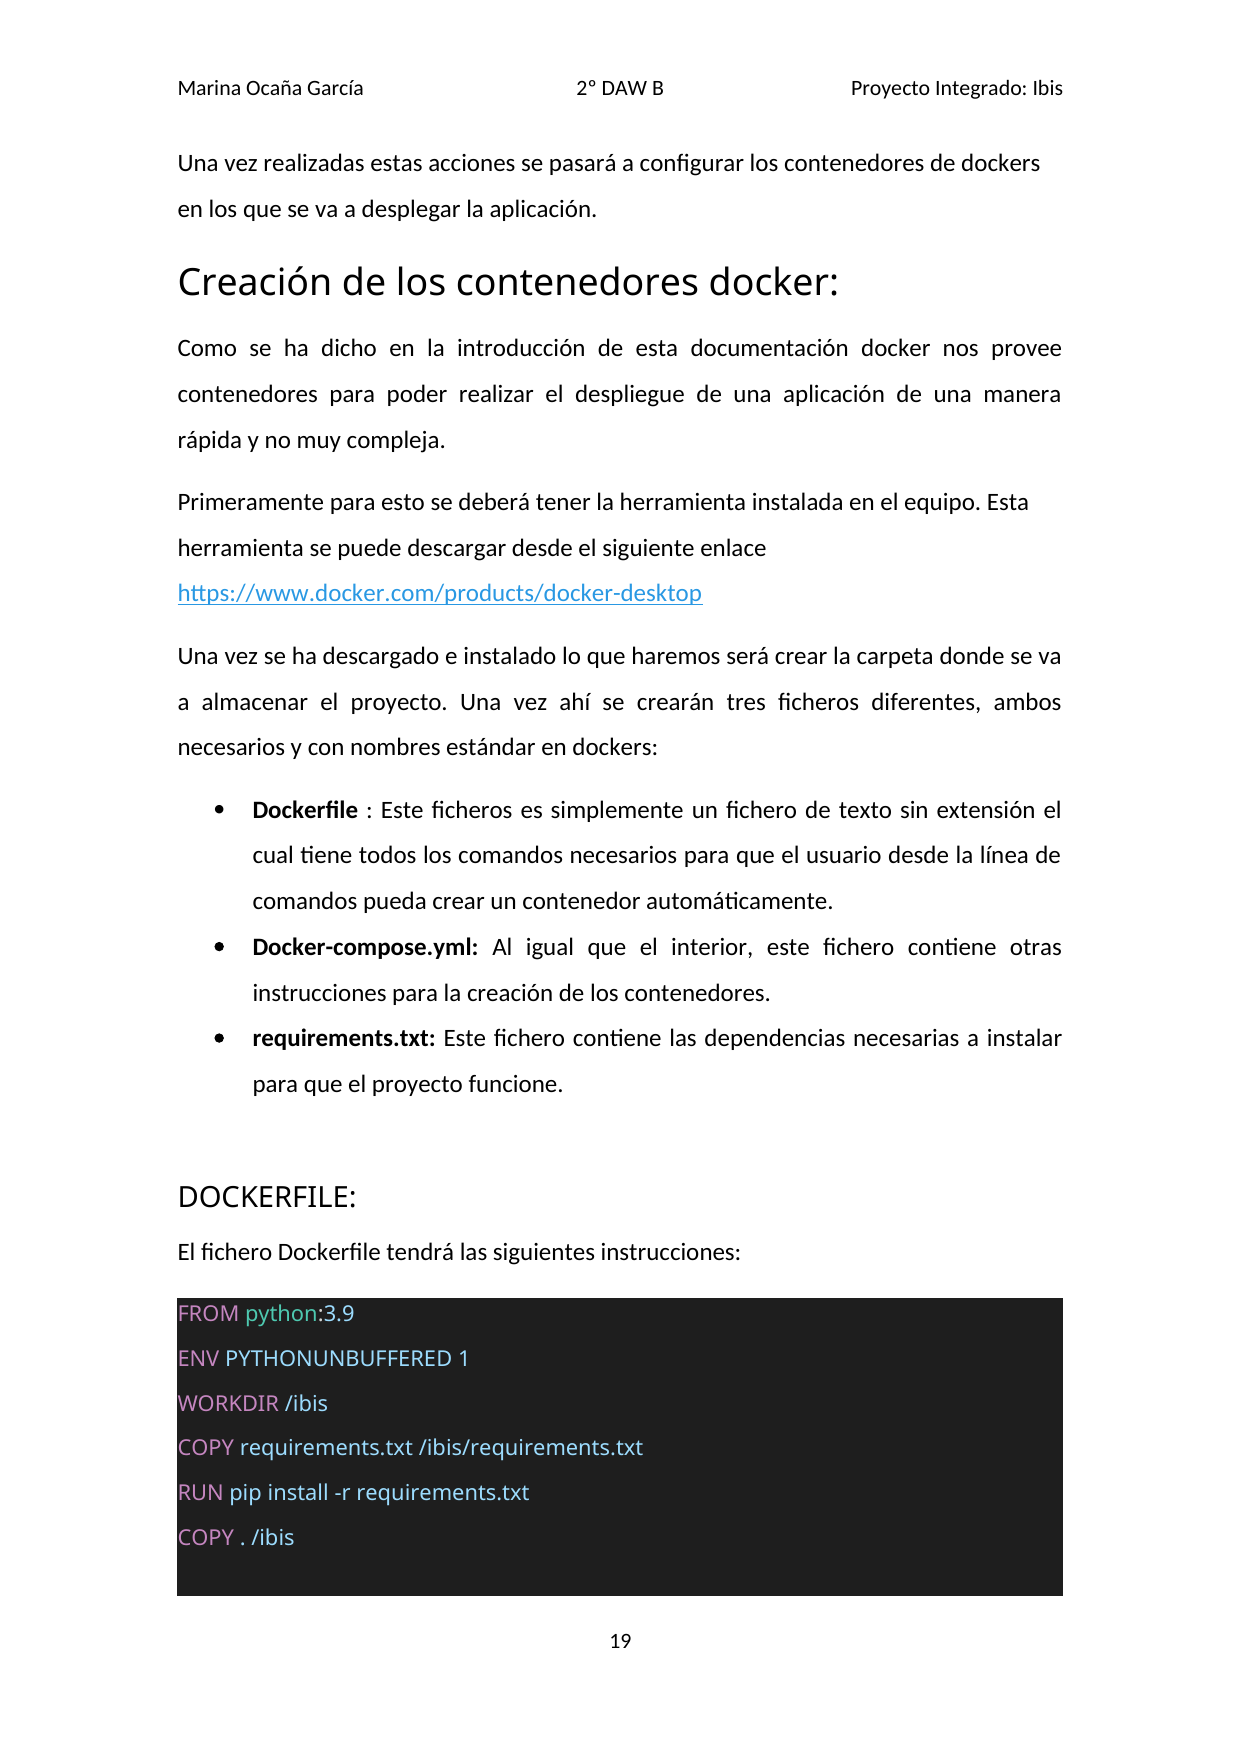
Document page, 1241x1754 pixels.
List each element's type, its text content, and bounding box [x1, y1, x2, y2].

text Como se ha dicho en la introducción de esta documentación docker nos provee contenedores para poder realizar el despliegue de una aplicación de una manera rápida y no muy compleja. [177, 332, 1063, 454]
text Primeramente para esto se deberá tener la herramienta instalada en el equipo. Esta herramienta se puede descargar desde el siguiente enlace https://www.docker.com/products/docker-desktop [177, 486, 1063, 608]
text El fichero Dockerfile tendrá las siguientes instrucciones: [177, 1236, 1063, 1266]
text RUN pip install -r requirements.txt [177, 1477, 1063, 1507]
list Dockerfile : Este ficheros es simplemente un fichero de texto sin extensión el cual tiene todos los comandos necesarios para que el usuario desde la línea de comandos pueda crear un contenedor automáticamente. [215, 794, 1063, 916]
list requirements.txt: Este fichero contiene las dependencias necesarias a instalar para que el proyecto funcione. [215, 1022, 1063, 1099]
subtitle Creación de los contenedores docker: [177, 256, 1063, 307]
text ENV PYTHONUNBUFFERED 1 [177, 1343, 1063, 1373]
text Una vez se ha descargado e instalado lo que haremos será crear la carpeta donde se va a almacenar el proyecto. Una vez ahí se crearán tres ficheros diferentes, ambos necesarios y con nombres estándar en dockers: [177, 640, 1063, 762]
text Una vez realizadas estas acciones se pasará a configurar los contenedores de dockers en los que se va a desplegar la aplicación. [177, 148, 1063, 224]
text FROM python:3.9 [177, 1298, 1063, 1328]
text COPY requirements.txt /ibis/requirements.txt [177, 1432, 1063, 1462]
subtitle Dockerfile: [177, 1176, 1063, 1216]
text WORKDIR /ibis [177, 1388, 1063, 1417]
text COPY . /ibis [177, 1522, 1063, 1551]
list Docker-compose.yml: Al igual que el interior, este fichero contiene otras instrucciones para la creación de los contenedores. [215, 931, 1063, 1007]
